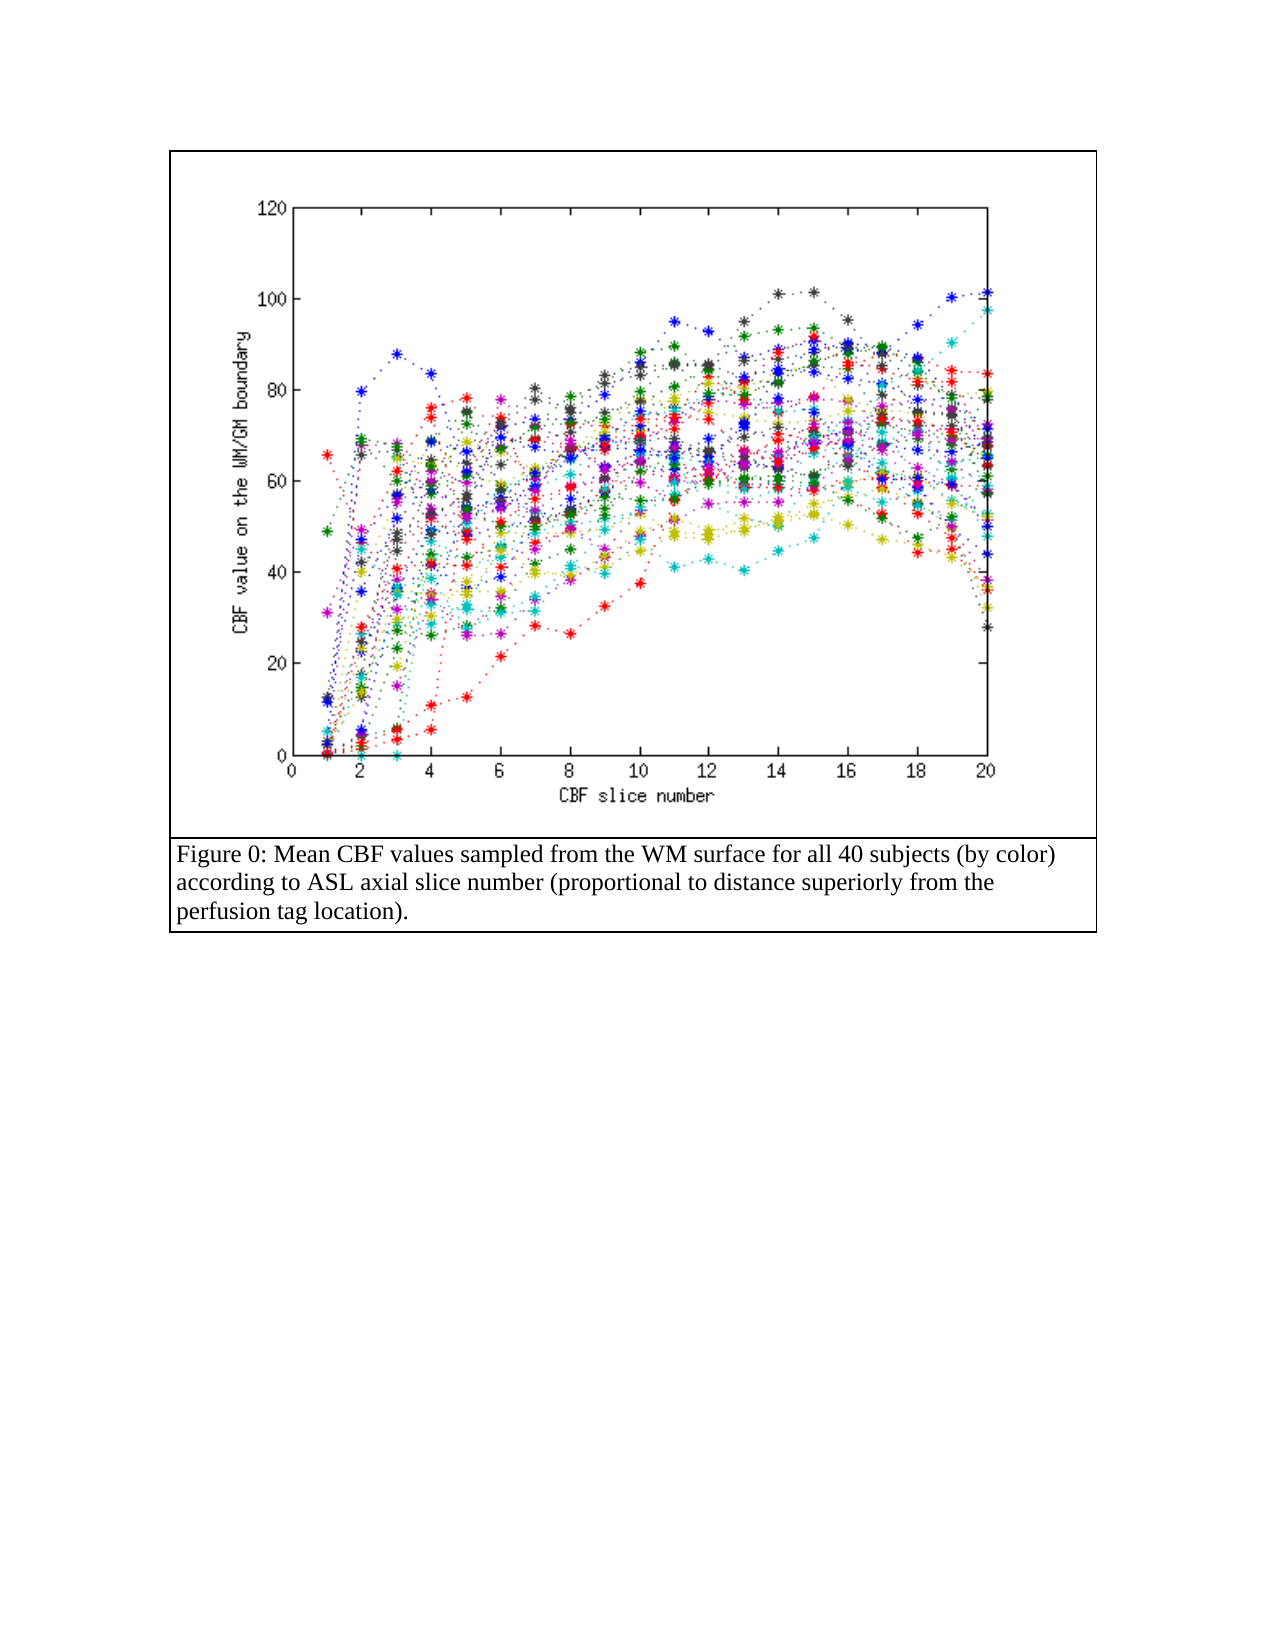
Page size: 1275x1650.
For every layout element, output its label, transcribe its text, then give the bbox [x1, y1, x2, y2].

table_header [171, 152, 1096, 837]
table_cell Figure 0: Mean CBF values sampled from the WM surface for all 40 subjects (by color) according to ASL axial slice number (proportional to distance superiorly from the perfusion tag location). [171, 839, 1096, 931]
